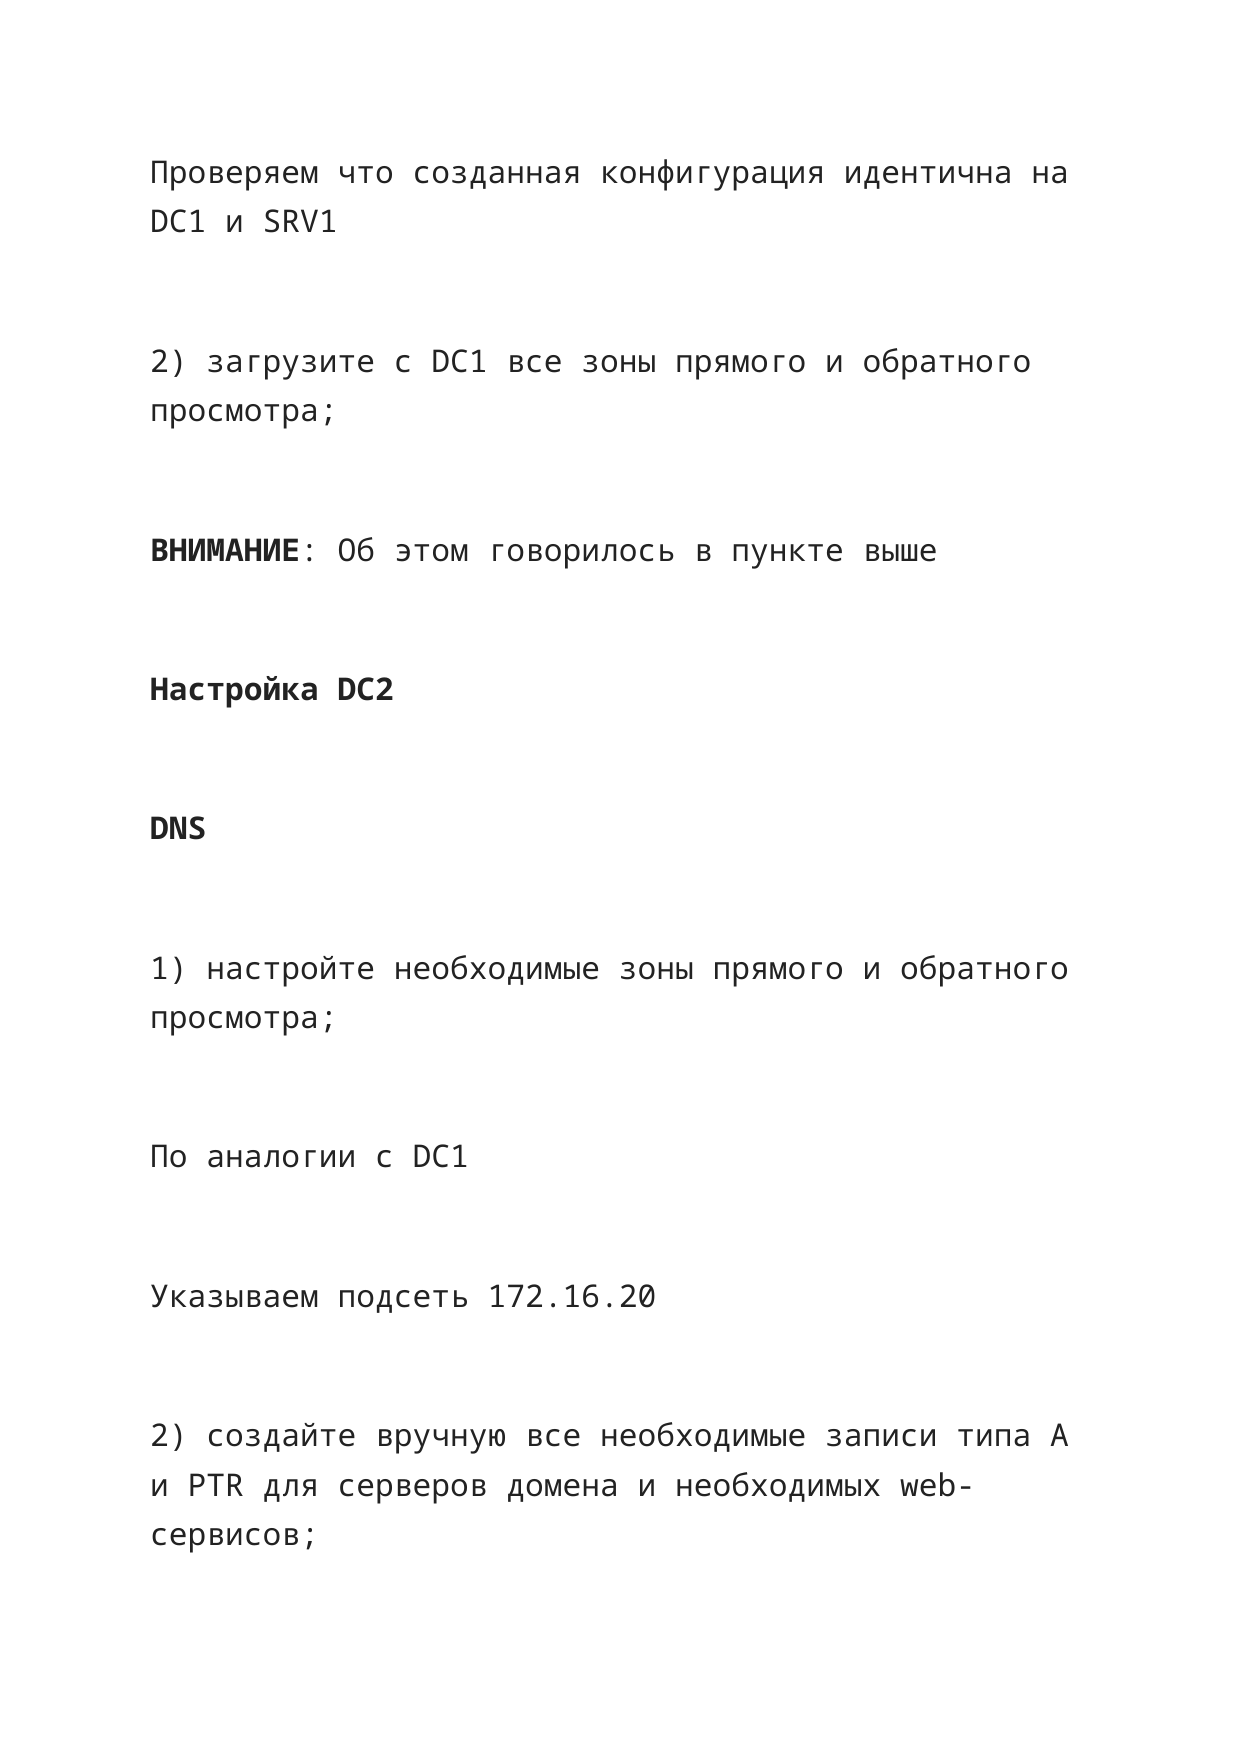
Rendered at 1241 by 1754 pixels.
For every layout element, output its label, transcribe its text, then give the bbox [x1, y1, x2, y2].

text 2) создайте вручную все необходимые записи типа A и PTR для серверов домена и необходимых web-сервисов; [150, 1413, 1090, 1554]
text Указываем подсеть 172.16.20 [150, 1274, 1090, 1316]
text 1) настройте необходимые зоны прямого и обратного просмотра; [150, 946, 1090, 1038]
text Проверяем что созданная конфигурация идентична на DC1 и SRV1 [150, 150, 1090, 242]
text Настройка DC2 [150, 667, 1090, 709]
text 2) загрузите c DC1 все зоны прямого и обратного просмотра; [150, 339, 1090, 431]
text ВНИМАНИЕ: Об этом говорилось в пункте выше [150, 527, 1090, 570]
text DNS [150, 806, 1090, 849]
text По аналогии с DC1 [150, 1134, 1090, 1177]
